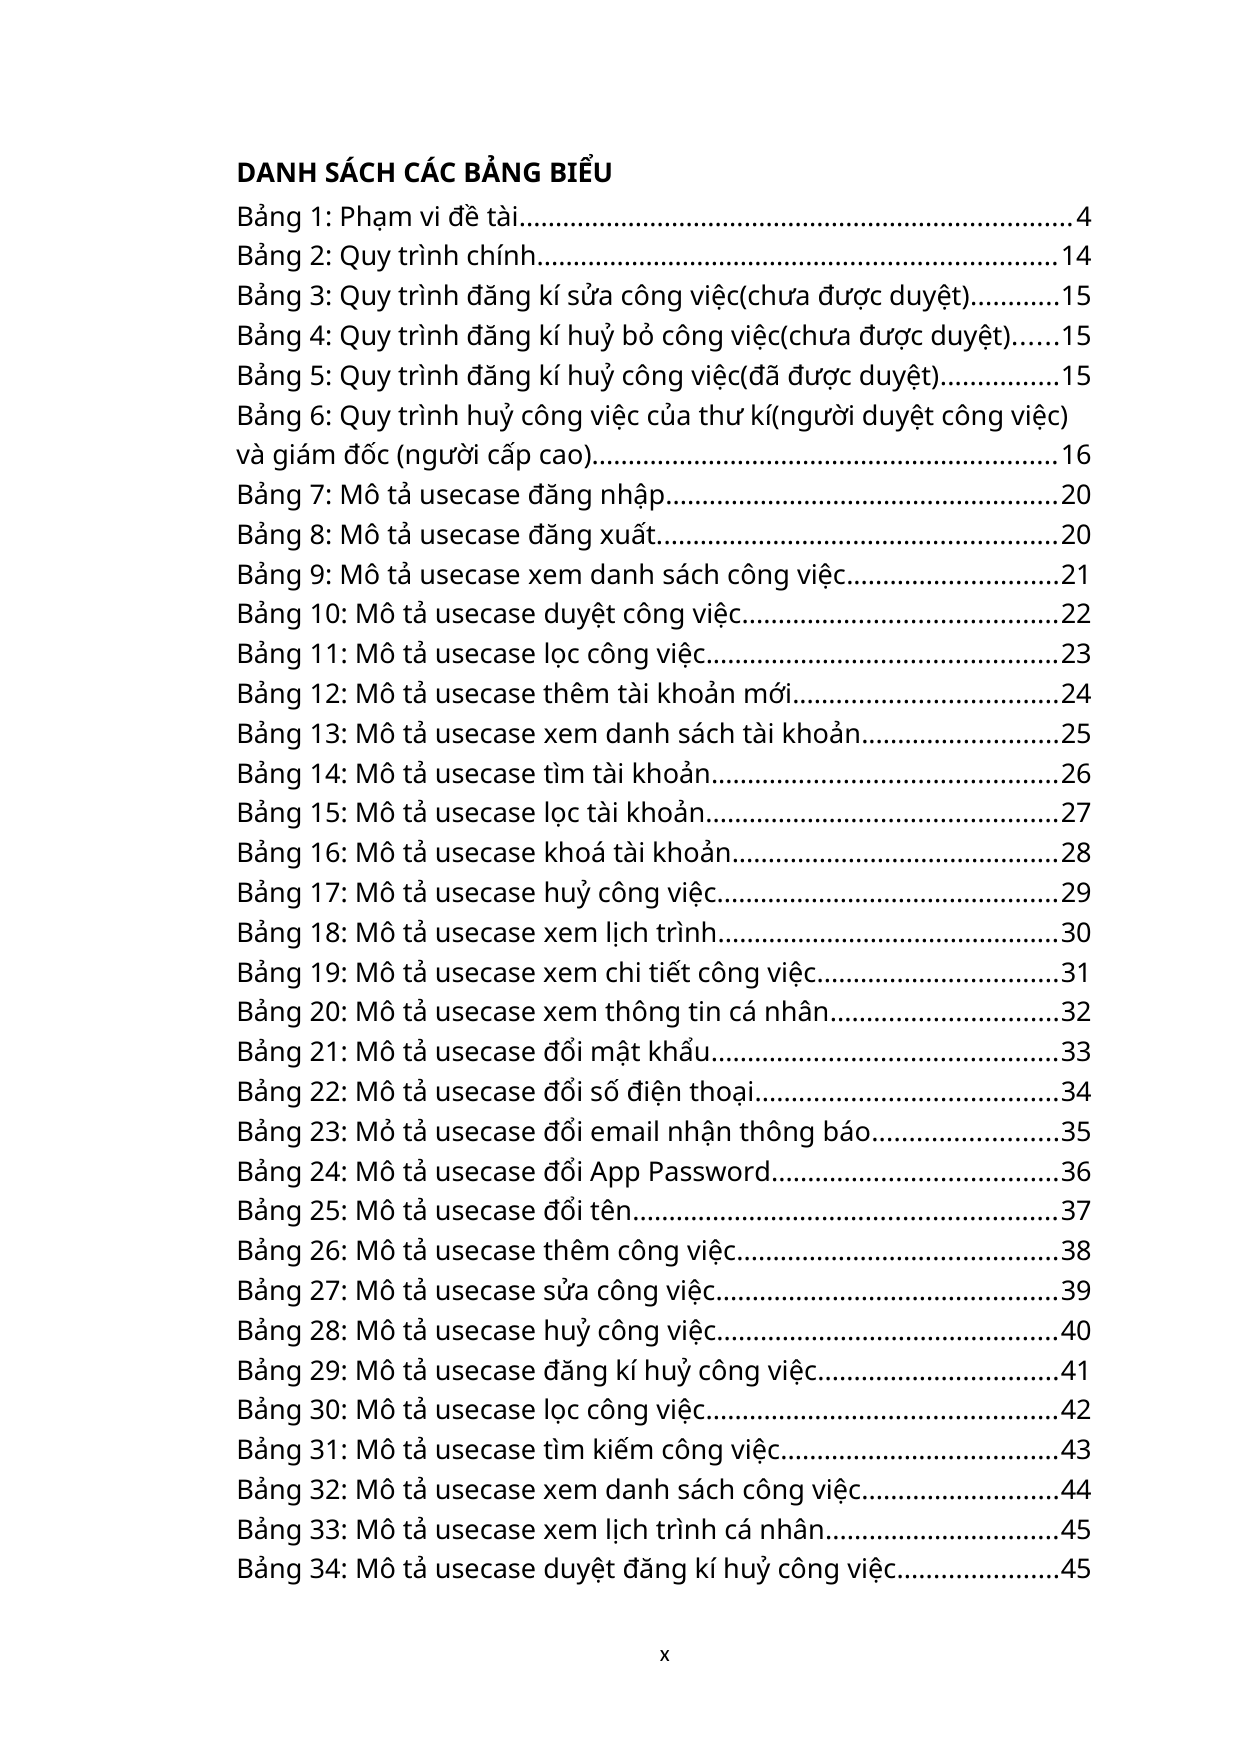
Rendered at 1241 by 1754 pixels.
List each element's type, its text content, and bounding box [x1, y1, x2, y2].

text Bảng 14: Mô tả usecase tìm tài khoản. 26 [236, 754, 1092, 791]
text Bảng 10: Mô tả usecase duyệt công việc. 22 [236, 595, 1092, 632]
text Bảng 31: Mô tả usecase tìm kiếm công việc 43 [236, 1431, 1092, 1467]
text Bảng 15: Mô tả usecase lọc tài khoản. 27 [236, 794, 1092, 831]
text Bảng 1: Phạm vi đề tài 4 [236, 197, 1092, 234]
text DANH SÁCH CÁC BẢNG BIỂU [236, 154, 1092, 191]
text Bảng 16: Mô tả usecase khoá tài khoản. 28 [236, 834, 1092, 871]
text Bảng 24: Mô tả usecase đổi App Password 36 [236, 1152, 1092, 1189]
text Bảng 30: Mô tả usecase lọc công việc 42 [236, 1391, 1092, 1428]
text Bảng 6: Quy trình huỷ công việc của thư kí(người duyệt công việc) và giám đốc (người cấp cao) 16 [236, 396, 1092, 473]
text Bảng 20: Mô tả usecase xem thông tin cá nhân 32 [236, 993, 1092, 1030]
text Bảng 5: Quy trình đăng kí huỷ công việc(đã được duyệt) 15 [236, 356, 1092, 393]
text Bảng 3: Quy trình đăng kí sửa công việc(chưa được duyệt) 15 [236, 277, 1092, 313]
text Bảng 28: Mô tả usecase huỷ công việc 40 [236, 1311, 1092, 1348]
text Bảng 13: Mô tả usecase xem danh sách tài khoản. 25 [236, 714, 1092, 751]
text Bảng 18: Mô tả usecase xem lịch trình. 30 [236, 913, 1092, 950]
text Bảng 4: Quy trình đăng kí huỷ bỏ công việc(chưa được duyệt) 15 [236, 316, 1092, 353]
text Bảng 11: Mô tả usecase lọc công việc. 23 [236, 635, 1092, 672]
text Bảng 32: Mô tả usecase xem danh sách công việc 44 [236, 1470, 1092, 1507]
text Bảng 8: Mô tả usecase đăng xuất. 20 [236, 515, 1092, 552]
text Bảng 21: Mô tả usecase đổi mật khẩu 33 [236, 1033, 1092, 1069]
text Bảng 12: Mô tả usecase thêm tài khoản mới. 24 [236, 674, 1092, 711]
text Bảng 34: Mô tả usecase duyệt đăng kí huỷ công việc 45 [236, 1550, 1092, 1587]
text Bảng 26: Mô tả usecase thêm công việc 38 [236, 1232, 1092, 1268]
text Bảng 29: Mô tả usecase đăng kí huỷ công việc 41 [236, 1351, 1092, 1388]
text Bảng 27: Mô tả usecase sửa công việc 39 [236, 1271, 1092, 1308]
text Bảng 19: Mô tả usecase xem chi tiết công việc 31 [236, 953, 1092, 990]
text Bảng 2: Quy trình chính. 14 [236, 237, 1092, 274]
text Bảng 22: Mô tả usecase đổi số điện thoại 34 [236, 1072, 1092, 1109]
text Bảng 7: Mô tả usecase đăng nhập. 20 [236, 476, 1092, 512]
text Bảng 9: Mô tả usecase xem danh sách công việc. 21 [236, 555, 1092, 592]
text Bảng 25: Mô tả usecase đổi tên 37 [236, 1192, 1092, 1229]
text Bảng 33: Mô tả usecase xem lịch trình cá nhân 45 [236, 1510, 1092, 1547]
text Bảng 17: Mô tả usecase huỷ công việc. 29 [236, 873, 1092, 910]
text Bảng 23: Mỏ tả usecase đổi email nhận thông báo 35 [236, 1112, 1092, 1149]
